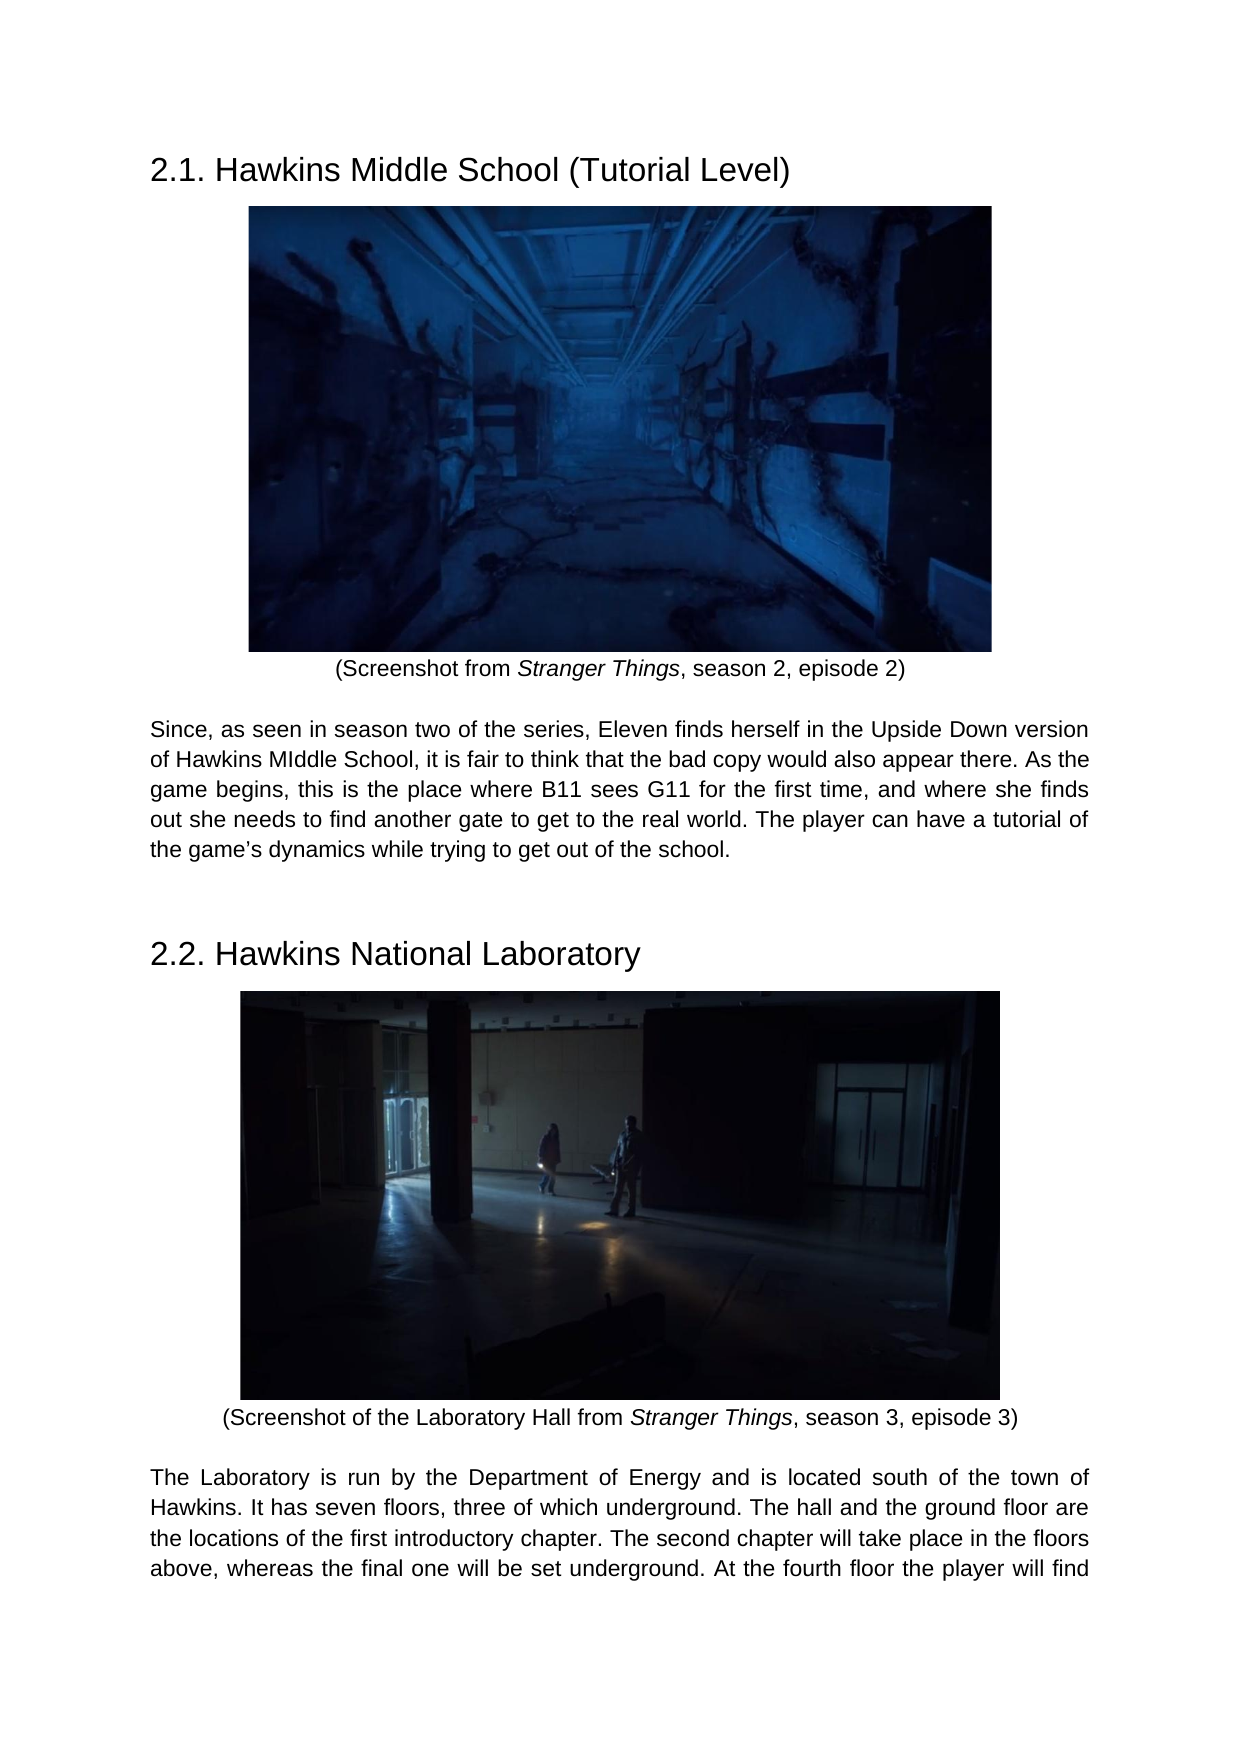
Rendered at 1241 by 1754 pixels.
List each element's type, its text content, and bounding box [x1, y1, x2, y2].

text (Screenshot of the Laboratory Hall from Stranger Things, season 3, episode 3) [150, 1404, 1090, 1430]
text Since, as seen in season two of the series, Eleven finds herself in the Upside Down version of Hawkins MIddle School, it is fair to think that the bad copy would also appear there. As the game begins, this is the place where B11 sees G11 for the first time, and where she finds out she needs to find another gate to get to the real world. The player can have a tutorial of the game’s dynamics while trying to get out of the school. [150, 716, 1090, 863]
text (Screenshot from Stranger Things, season 2, episode 2) [150, 655, 1090, 682]
picture [248, 206, 992, 652]
picture [240, 991, 1000, 1400]
subtitle 2.1. Hawkins Middle School (Tutorial Level) [150, 150, 1090, 188]
subtitle 2.2. Hawkins National Laboratory [150, 934, 1090, 973]
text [150, 1464, 1090, 1581]
